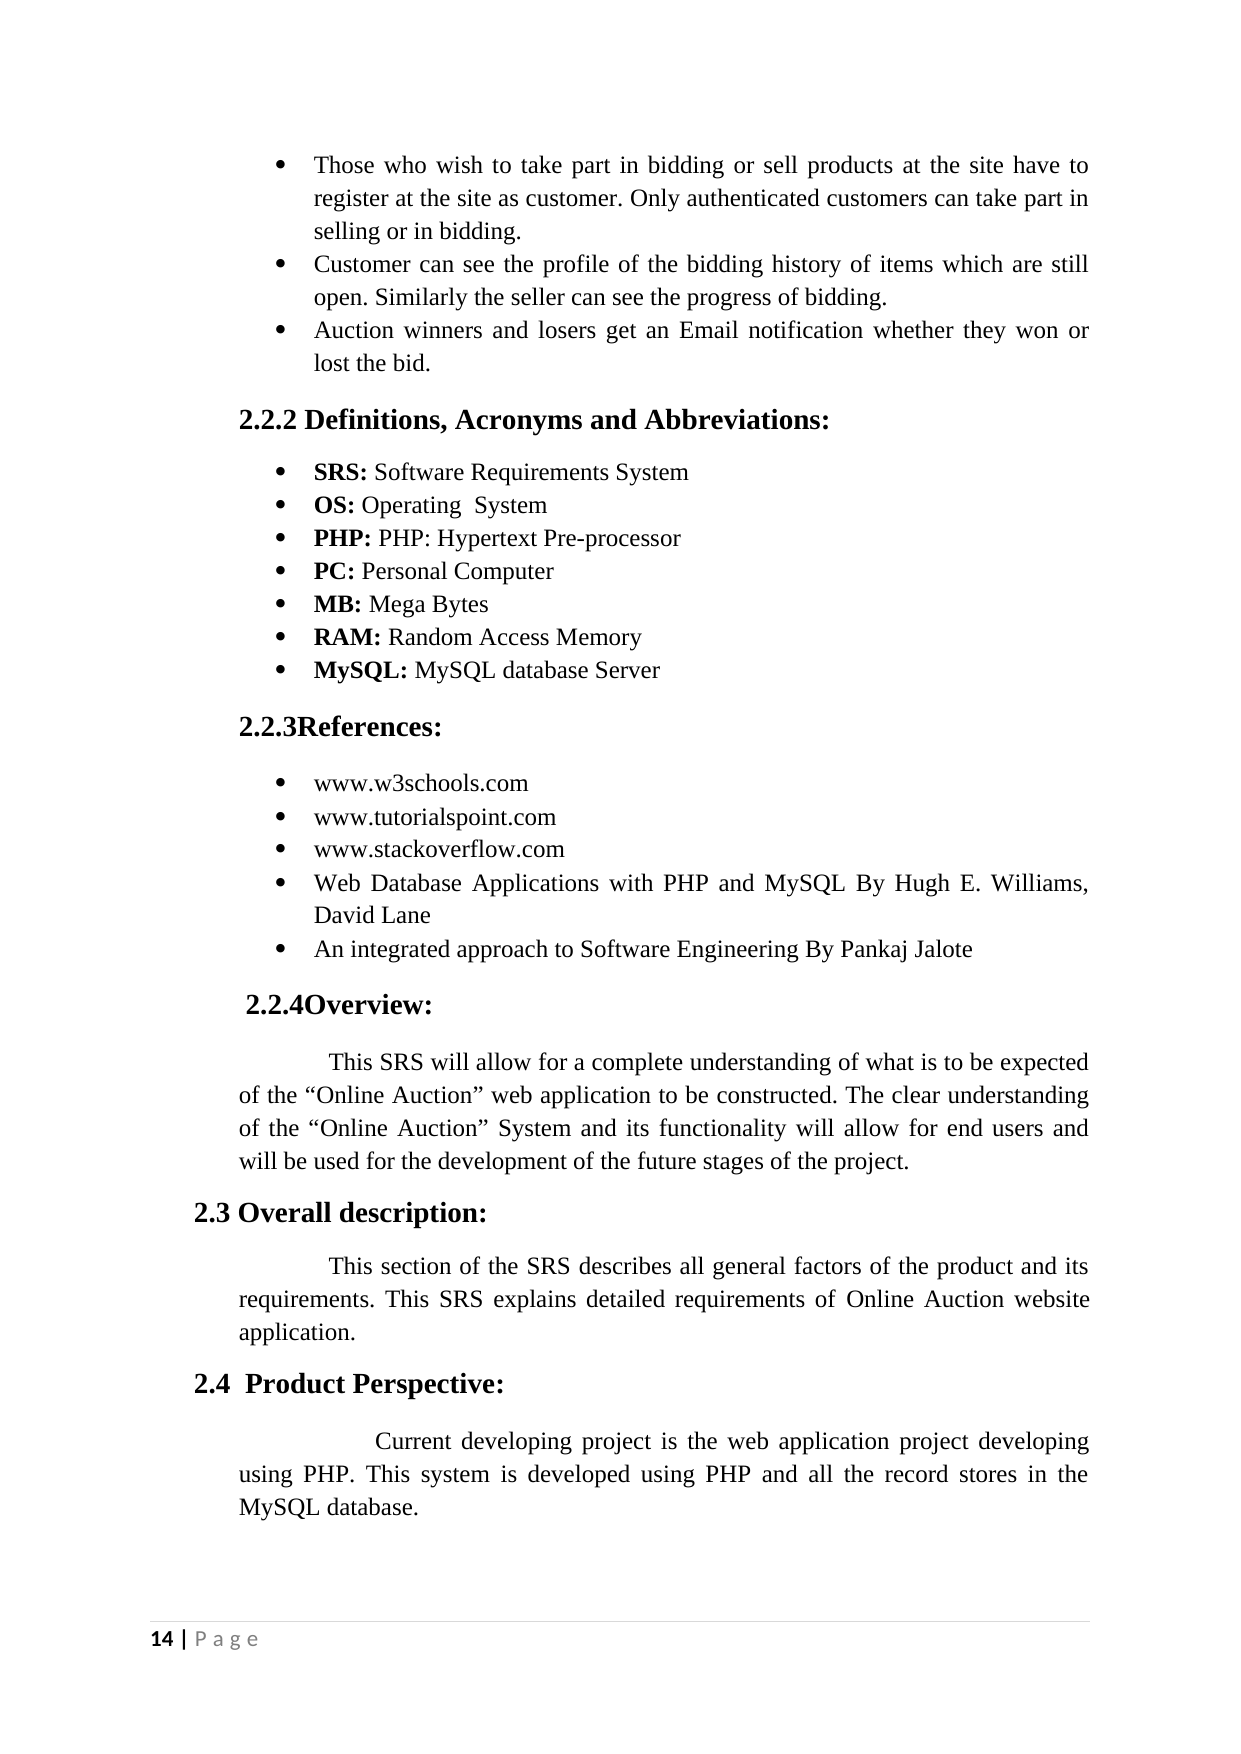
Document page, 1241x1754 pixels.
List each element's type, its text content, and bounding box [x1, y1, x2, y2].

list RAM: Random Access Memory [276, 622, 1090, 651]
text 2.2.3References: [238, 709, 1090, 743]
list MySQL: MySQL database Server [276, 655, 1090, 684]
list PHP: PHP: Hypertext Pre-processor [276, 523, 1090, 552]
list PC: Personal Computer [276, 556, 1090, 585]
list Web Database Applications with PHP and MySQL By Hugh E. Williams, ‎David Lane [276, 868, 1090, 929]
list An integrated approach to Software Engineering By Pankaj Jalote [276, 934, 1090, 962]
text 2.2.2 Definitions, Acronyms and Abbreviations: [238, 402, 1090, 436]
text 2.2.4Overview: [194, 987, 1090, 1021]
list Those who wish to take part in bidding or sell products at the site have to register at the site as customer. Only authenticated customers can take part in selling or in bidding. [276, 150, 1090, 245]
list Customer can see the profile of the bidding history of items which are still open. Similarly the seller can see the progress of bidding. [276, 249, 1090, 311]
list OS: Operating System [276, 490, 1090, 519]
text 2.3 Overall description: [150, 1196, 1090, 1229]
text Current developing project is the web application project developing using PHP. This system is developed using PHP and all the record stores in the MySQL database. [194, 1426, 1090, 1521]
text This SRS will allow for a complete understanding of what is to be expected of the “Online Auction” web application to be constructed. The clear understanding of the “Online Auction” System and its functionality will allow for end users and will be used for the development of the future stages of the project. [238, 1047, 1090, 1175]
list www.stackoverflow.com [276, 834, 1090, 863]
text This section of the SRS describes all general factors of the product and its requirements. This SRS explains detailed requirements of Online Auction website application. [238, 1251, 1090, 1346]
list www.w3schools.com [276, 768, 1090, 797]
list www.tutorialspoint.com [276, 802, 1090, 830]
list SRS: Software Requirements System [276, 457, 1090, 486]
text 2.4 Product Perspective: [150, 1367, 1090, 1400]
list MB: Mega Bytes [276, 589, 1090, 618]
list Auction winners and losers get an Email notification whether they won or lost the bid. [276, 315, 1090, 377]
